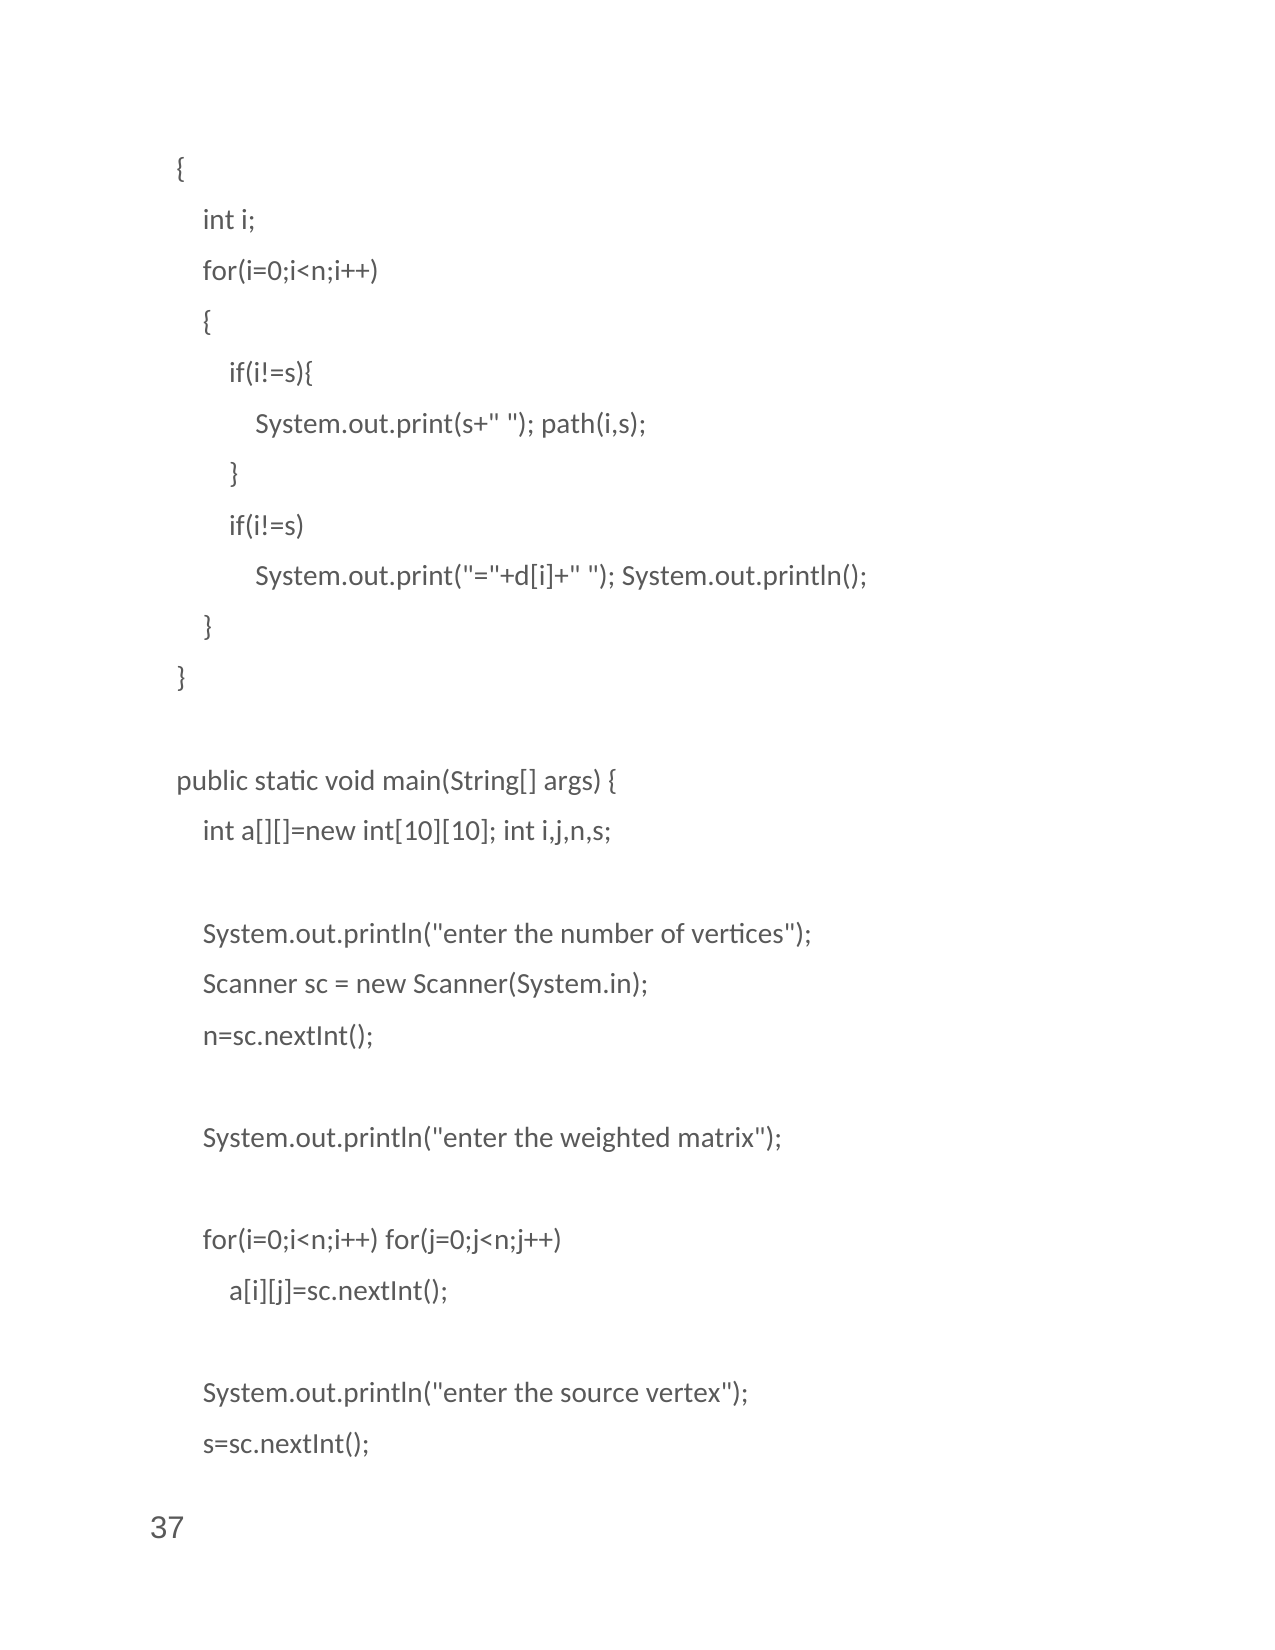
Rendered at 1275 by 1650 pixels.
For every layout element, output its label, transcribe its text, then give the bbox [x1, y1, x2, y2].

text if(i!=s){ [150, 354, 1125, 389]
text } [150, 659, 1125, 695]
text for(i=0;i<n;i++) for(j=0;j<n;j++) [150, 1221, 1125, 1257]
text if(i!=s) [150, 507, 1125, 542]
text Scanner sc = new Scanner(System.in); [150, 966, 1125, 1001]
text n=sc.nextInt(); [150, 1017, 1125, 1052]
text a[i][j]=sc.nextInt(); [150, 1272, 1125, 1307]
text System.out.println("enter the source vertex"); [150, 1374, 1125, 1410]
text { [150, 303, 1125, 338]
text int i; [150, 201, 1125, 237]
text System.out.print("="+d[i]+" "); System.out.println(); [150, 557, 1125, 593]
text public static void main(String[] args) { [150, 762, 1125, 797]
text { [150, 150, 1125, 186]
text for(i=0;i<n;i++) [150, 252, 1125, 287]
text int a[][]=new int[10][10]; int i,j,n,s; [150, 812, 1125, 848]
text } [150, 456, 1125, 491]
text System.out.println("enter the number of vertices"); [150, 915, 1125, 950]
text } [150, 608, 1125, 644]
text s=sc.nextInt(); [150, 1425, 1125, 1461]
text System.out.print(s+" "); path(i,s); [150, 405, 1125, 440]
text System.out.println("enter the weighted matrix"); [150, 1119, 1125, 1154]
